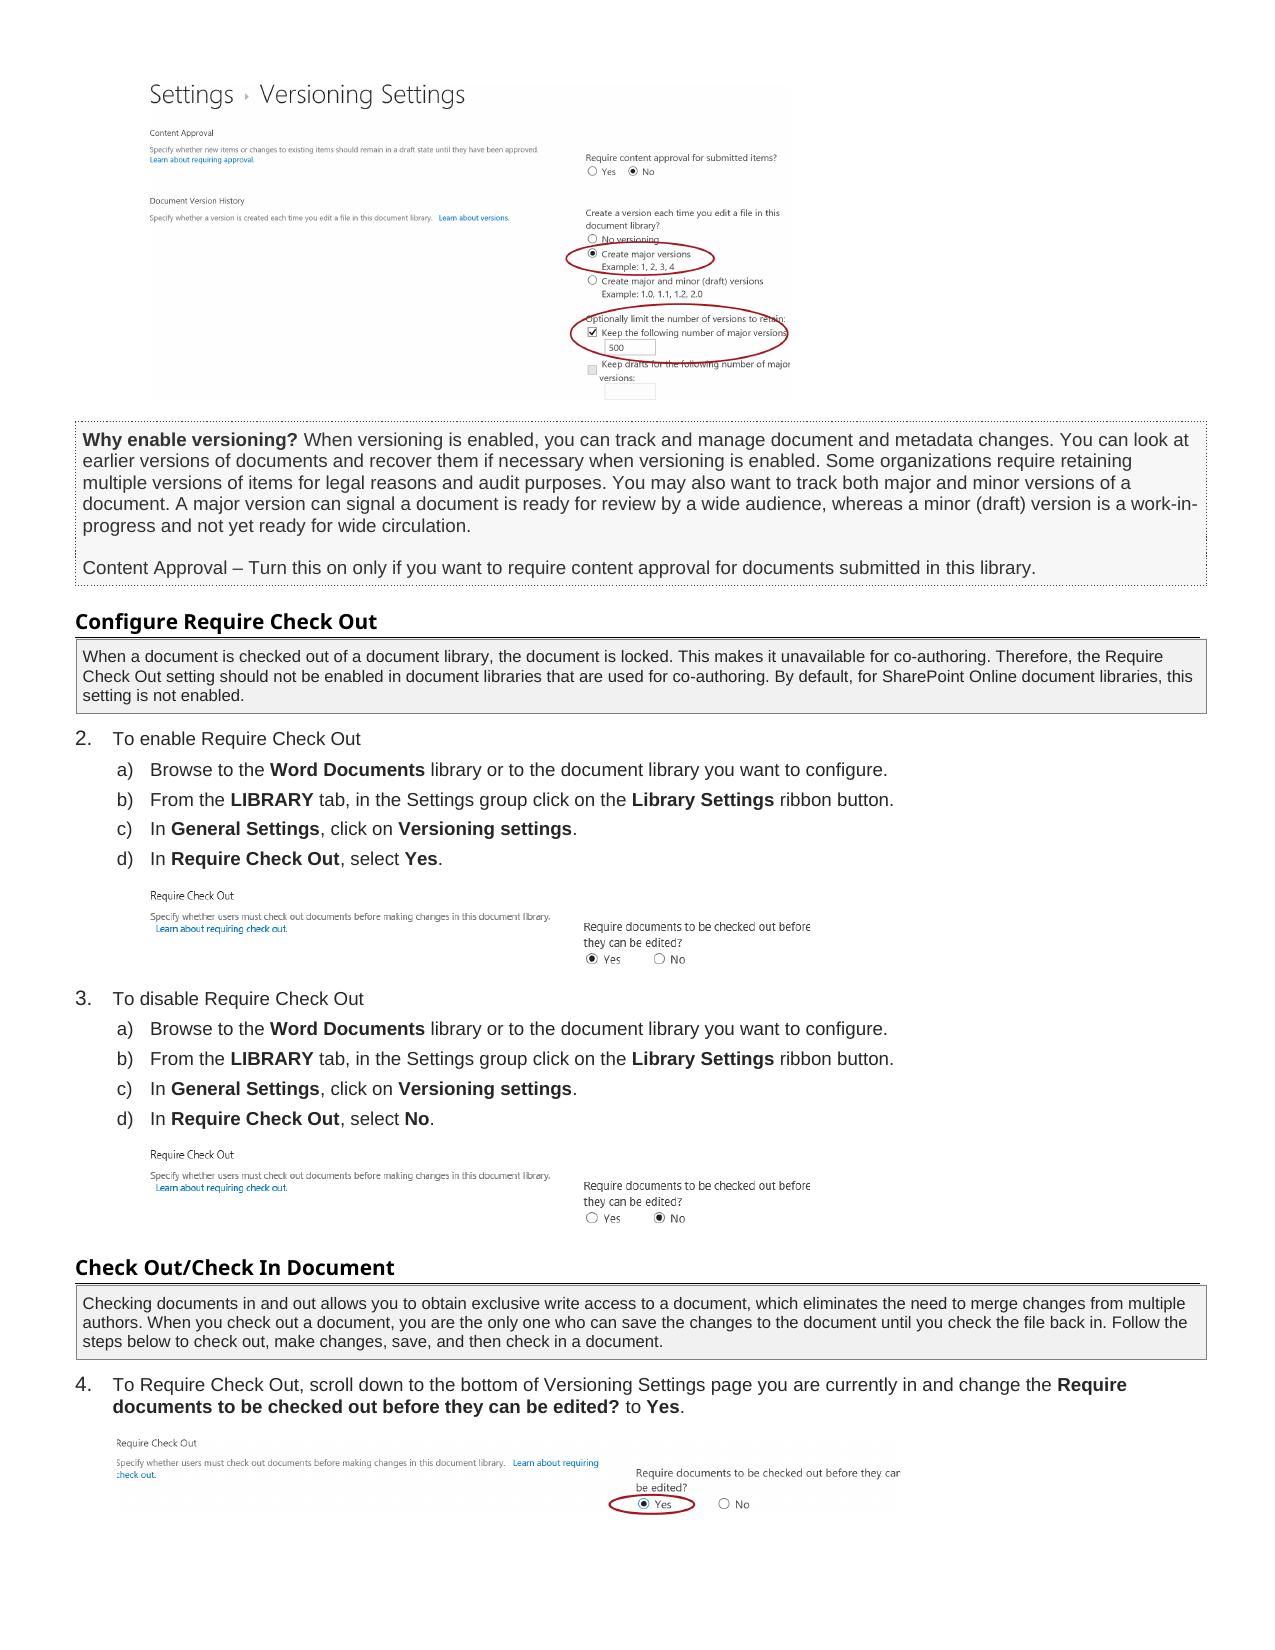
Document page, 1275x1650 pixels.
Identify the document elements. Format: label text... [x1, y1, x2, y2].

text In Require Check Out, select No. [117, 1107, 1200, 1129]
text Content Approval – Turn this on only if you want to require content approval for documents submitted in this library. [75, 550, 1207, 586]
text When a document is checked out of a document library, the document is locked. This makes it unavailable for co-authoring. Therefore, the Require Check Out setting should not be enabled in document libraries that are used for co-authoring. By default, for SharePoint Online document libraries, this setting is not enabled. [77, 640, 1206, 713]
subtitle Configure Require Check Out [75, 607, 1200, 637]
text To Require Check Out, scroll down to the bottom of Versioning Settings page you are currently in and change the Require documents to be checked out before they can be edited? to Yes. [75, 1372, 1200, 1418]
text Browse to the Word Documents library or to the document library you want to configure. [117, 758, 1200, 780]
text In Require Check Out, select Yes. [117, 848, 1200, 870]
text Checking documents in and out allows you to obtain exclusive write access to a document, which eliminates the need to merge changes from multiple authors. When you check out a document, you are the only one who can save the changes to the document until you check the file back in. Follow the steps below to check out, make changes, save, and then check in a document. [77, 1286, 1206, 1359]
text Why enable versioning? When versioning is enabled, you can track and manage document and metadata changes. You can look at earlier versions of documents and recover them if necessary when versioning is enabled. Some organizations require retaining multiple versions of items for legal reasons and audit purposes. You may also want to track both major and minor versions of a document. A major version can signal a document is ready for review by a wide audience, whereas a minor (draft) version is a work-in-progress and not yet ready for wide circulation. [75, 421, 1207, 536]
text Browse to the Word Documents library or to the document library you want to configure. [117, 1018, 1200, 1039]
text From the LIBRARY tab, in the Settings group click on the Library Settings ribbon button. [117, 1048, 1200, 1069]
subtitle Check Out/Check In Document [75, 1253, 1200, 1283]
text In General Settings, click on Versioning settings. [117, 1077, 1200, 1099]
picture [150, 891, 811, 964]
picture [117, 1439, 901, 1515]
text In General Settings, click on Versioning settings. [117, 818, 1200, 840]
text To enable Require Check Out [75, 726, 1200, 750]
text To disable Require Check Out [75, 985, 1200, 1009]
picture [150, 1150, 811, 1223]
text From the LIBRARY tab, in the Settings group click on the Library Settings ribbon button. [117, 788, 1200, 810]
picture [150, 84, 790, 400]
